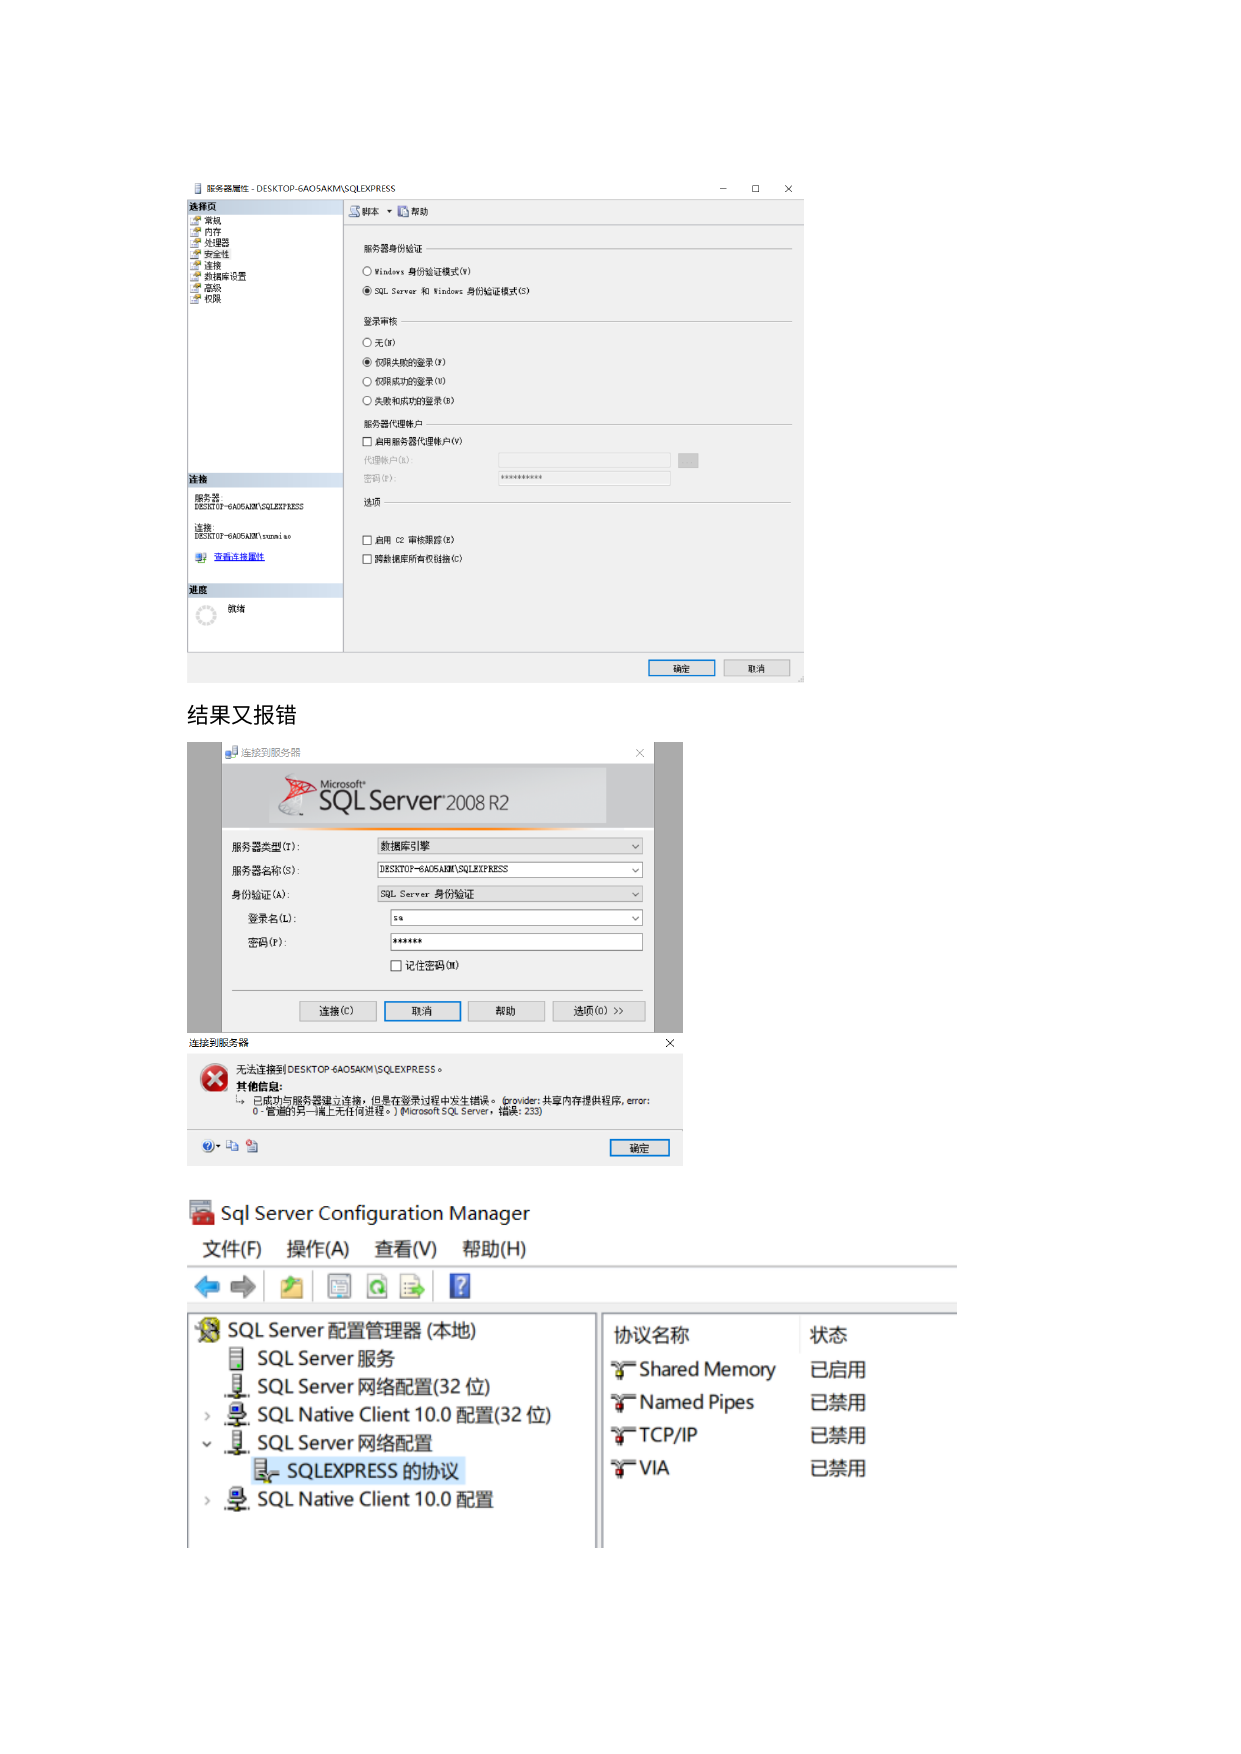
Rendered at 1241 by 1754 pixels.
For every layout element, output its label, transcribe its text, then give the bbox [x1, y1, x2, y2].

picture [187, 178, 804, 683]
picture [187, 1195, 957, 1548]
picture [187, 742, 683, 1166]
